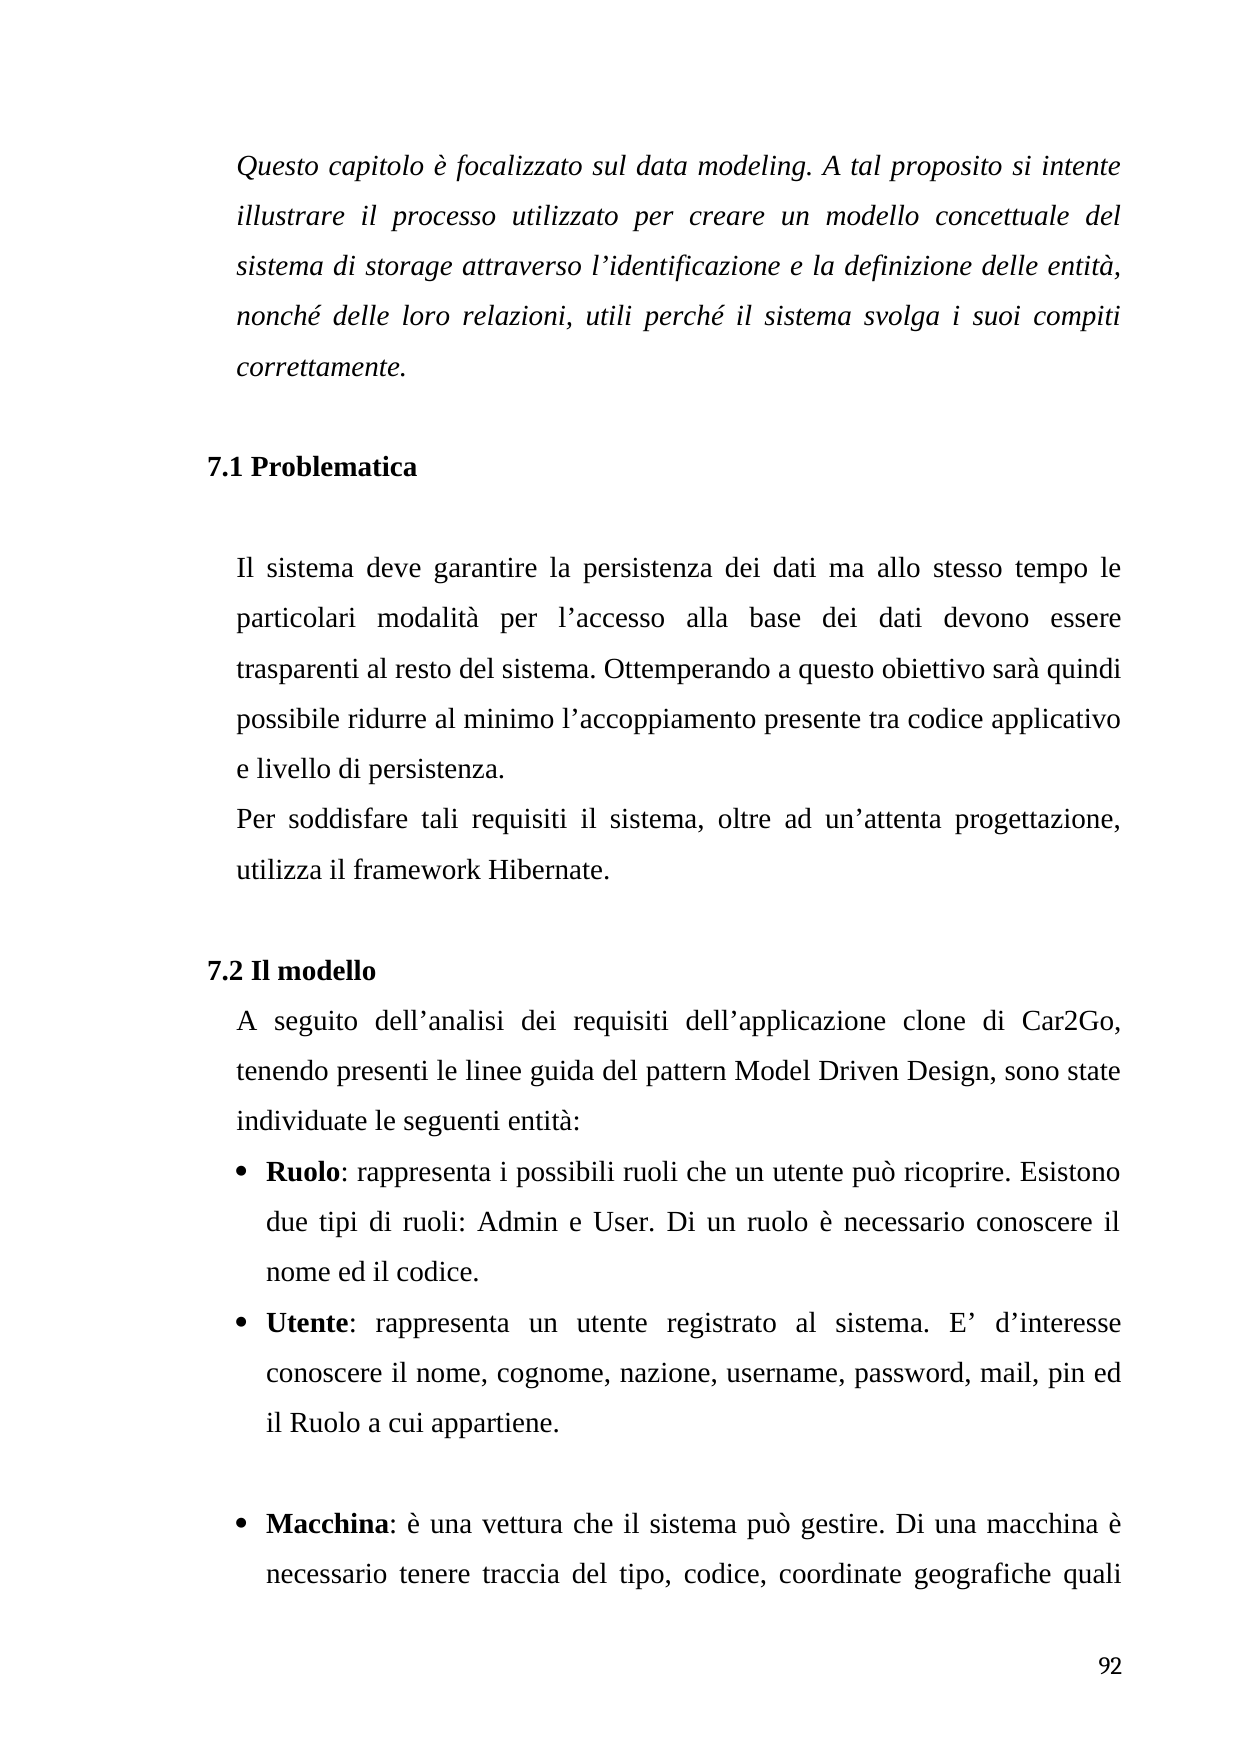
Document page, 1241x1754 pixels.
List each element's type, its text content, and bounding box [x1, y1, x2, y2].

text 7.1 Problematica [207, 449, 1122, 483]
text Questo capitolo è focalizzato sul data modeling. A tal proposito si intente illustrare il processo utilizzato per creare un modello concettuale del sistema di storage attraverso l’identificazione e la definizione delle entità, nonché delle loro relazioni, utili perché il sistema svolga i suoi compiti correttamente. [236, 148, 1122, 382]
list Ruolo: rappresenta i possibili ruoli che un utente può ricoprire. Esistono due tipi di ruoli: Admin e User. Di un ruolo è necessario conoscere il nome ed il codice. [236, 1154, 1122, 1288]
text Il sistema deve garantire la persistenza dei dati ma allo stesso tempo le particolari modalità per l’accesso alla base dei dati devono essere trasparenti al resto del sistema. Ottemperando a questo obiettivo sarà quindi possibile ridurre al minimo l’accoppiamento presente tra codice applicativo e livello di persistenza. [236, 550, 1122, 785]
text A seguito dell’analisi dei requisiti dell’applicazione clone di Car2Go, tenendo presenti le linee guida del pattern Model Driven Design, sono state individuate le seguenti entità: [236, 1003, 1122, 1137]
text 7.2 Il modello [177, 953, 1122, 986]
list Utente: rappresenta un utente registrato al sistema. E’ d’interesse conoscere il nome, cognome, nazione, username, password, mail, pin ed il Ruolo a cui appartiene. [236, 1305, 1122, 1439]
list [236, 1506, 1122, 1590]
text Per soddisfare tali requisiti il sistema, oltre ad un’attenta progettazione, utilizza il framework Hibernate. [236, 802, 1122, 886]
